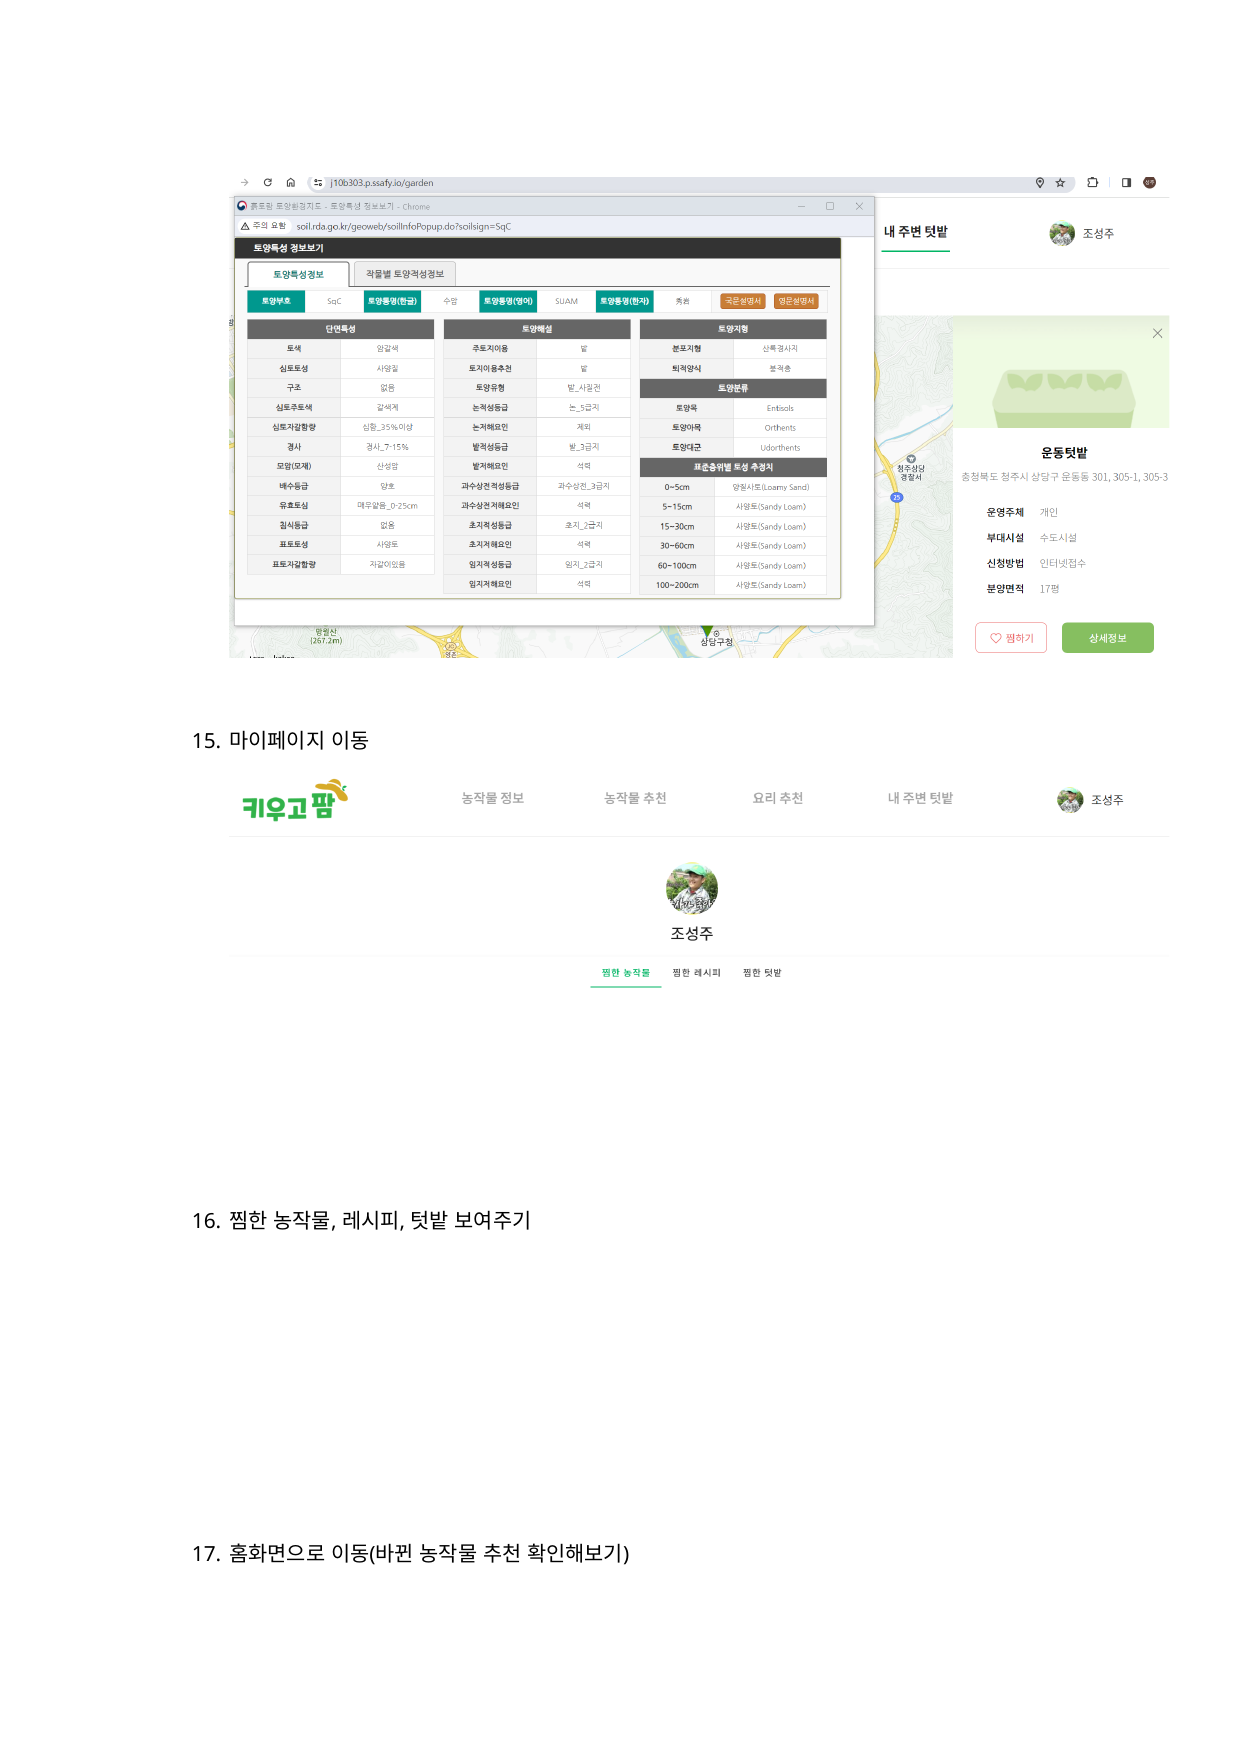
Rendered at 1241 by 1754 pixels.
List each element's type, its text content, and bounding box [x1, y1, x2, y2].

list 찜한 농작물, 레시피, 텃밭 보여주기 [192, 1204, 1090, 1235]
list 홈화면으로 이동(바뀐 농작물 추천 확인해보기) [192, 1538, 1090, 1568]
picture [229, 177, 1170, 658]
list 마이페이지 이동 [192, 724, 1090, 754]
picture [229, 773, 1170, 1186]
